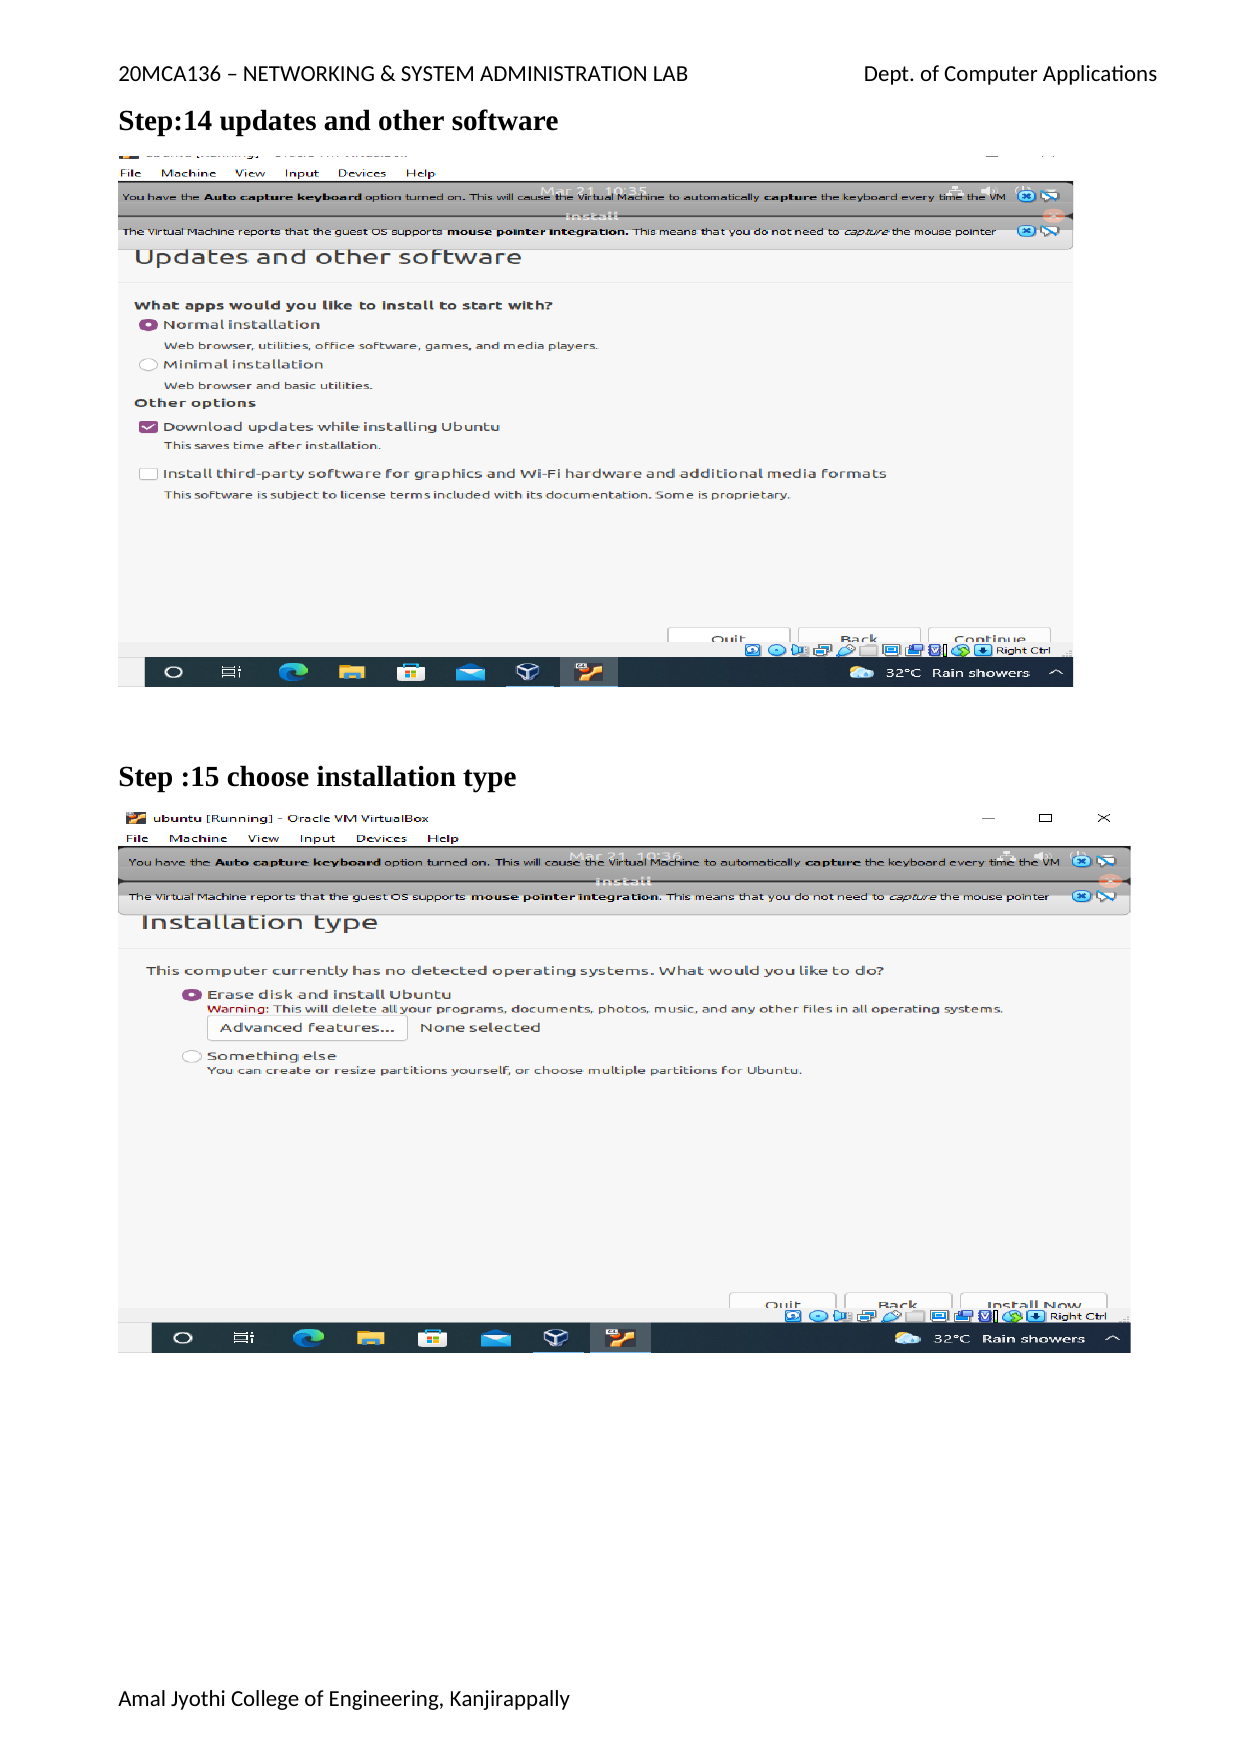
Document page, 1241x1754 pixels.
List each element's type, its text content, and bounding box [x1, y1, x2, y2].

text Step :15 choose installation type [118, 759, 1167, 792]
text Step:14 updates and other software [118, 103, 1167, 137]
picture [118, 156, 1074, 687]
picture [118, 811, 1131, 1353]
